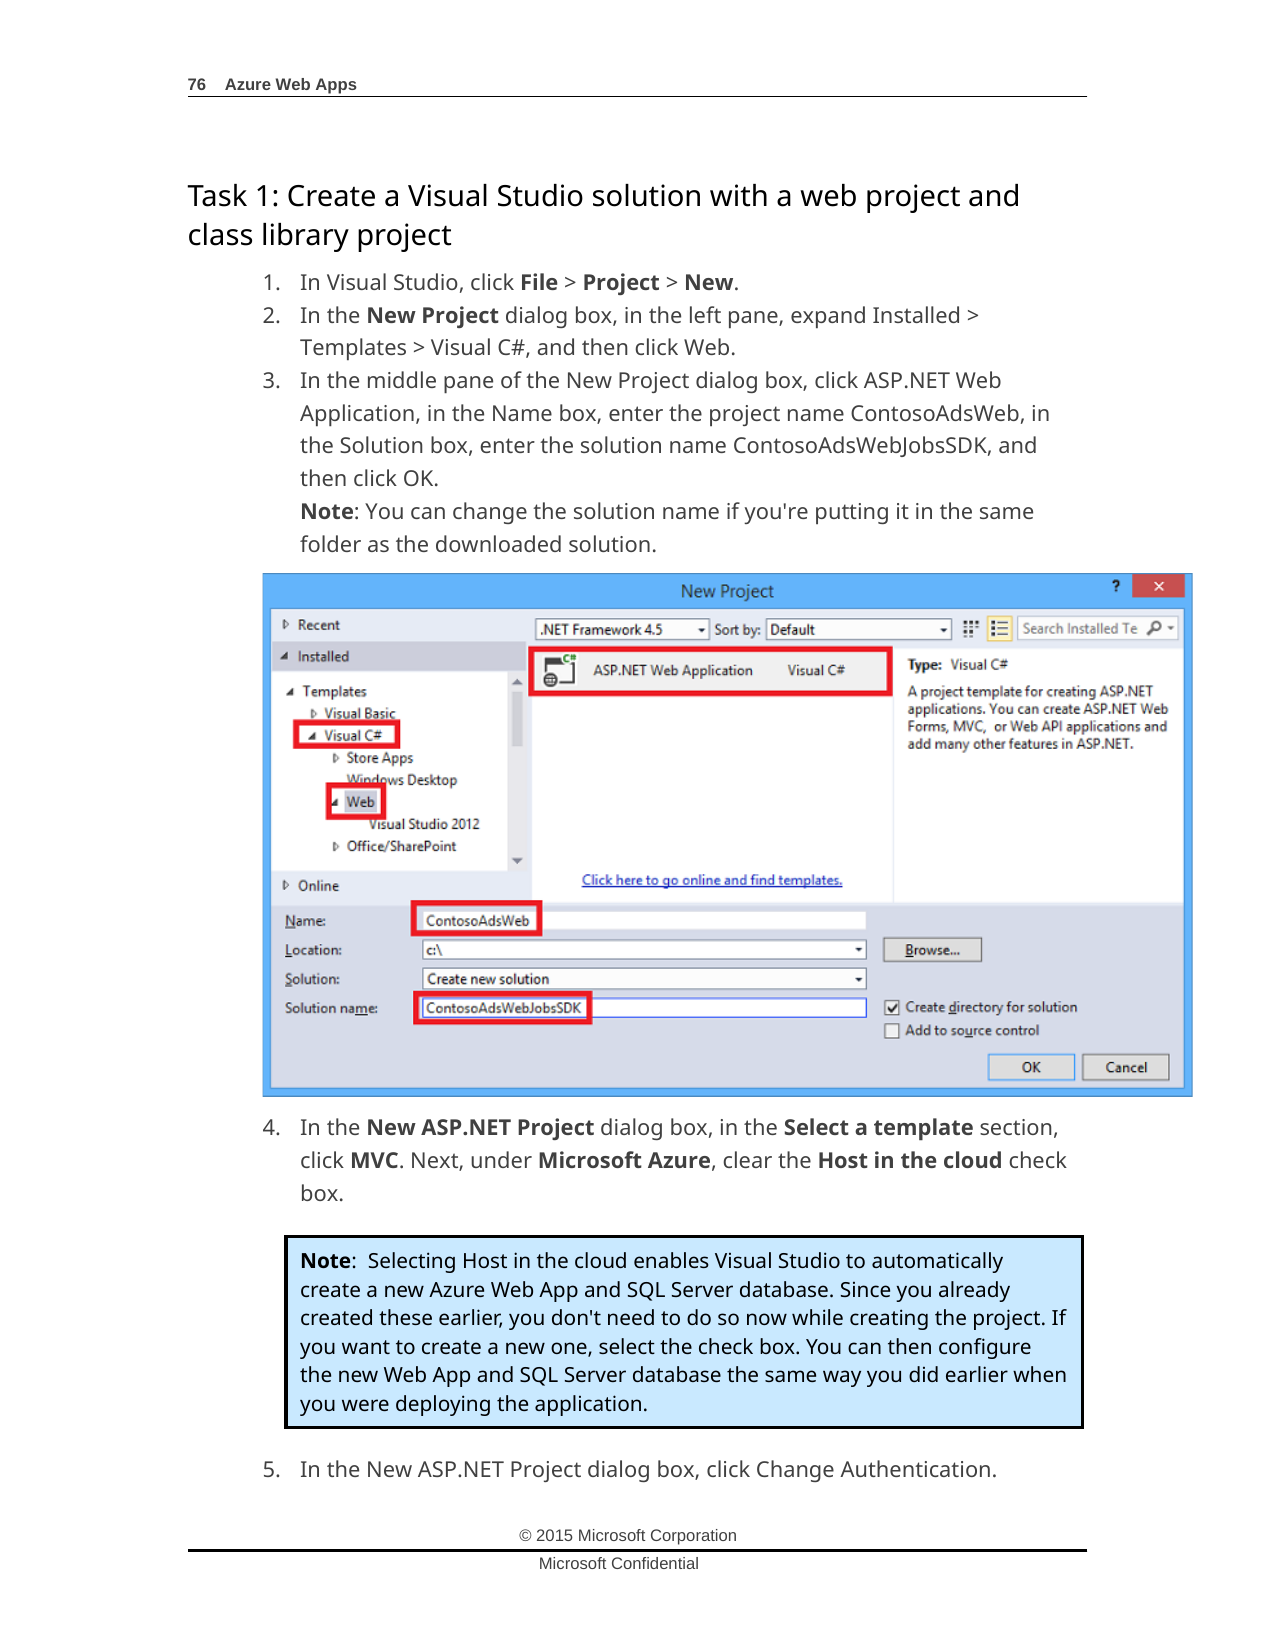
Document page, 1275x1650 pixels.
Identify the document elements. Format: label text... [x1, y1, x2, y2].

list Note: You can change the solution name if you're putting it in the same folder as the downloaded solution. [300, 496, 1087, 558]
list In the New ASP.NET Project dialog box, in the Select a template section, click MVC. Next, under Microsoft Azure, clear the Host in the cloud check box. [262, 1112, 1087, 1207]
picture [262, 573, 1193, 1097]
list In the New Project dialog box, in the left pane, expand Installed > Templates > Visual C#, and then click Web. [262, 299, 1087, 362]
text Note: Selecting Host in the cloud enables Visual Studio to automatically create a new Azure Web App and SQL Server database. Since you already created these earlier, you don't need to do so now while creating the project. If you want to create a new one, select the check box. You can then configure the new Web App and SQL Server database the same way you did earlier when you were deploying the application. [288, 1238, 1081, 1426]
list In the middle pane of the New Project dialog box, click ASP.NET Web Application, in the Name box, enter the project name ContosoAdsWeb, in the Solution box, enter the solution name ContosoAdsWebJobsSDK, and then click OK. [262, 365, 1087, 493]
subtitle Task 1: Create a Visual Studio solution with a web project and class library project [187, 175, 1087, 254]
list In the New ASP.NET Project dialog box, click Change Authentication. [262, 1454, 1087, 1483]
list In Visual Studio, click File > Project > New. [262, 267, 1087, 297]
